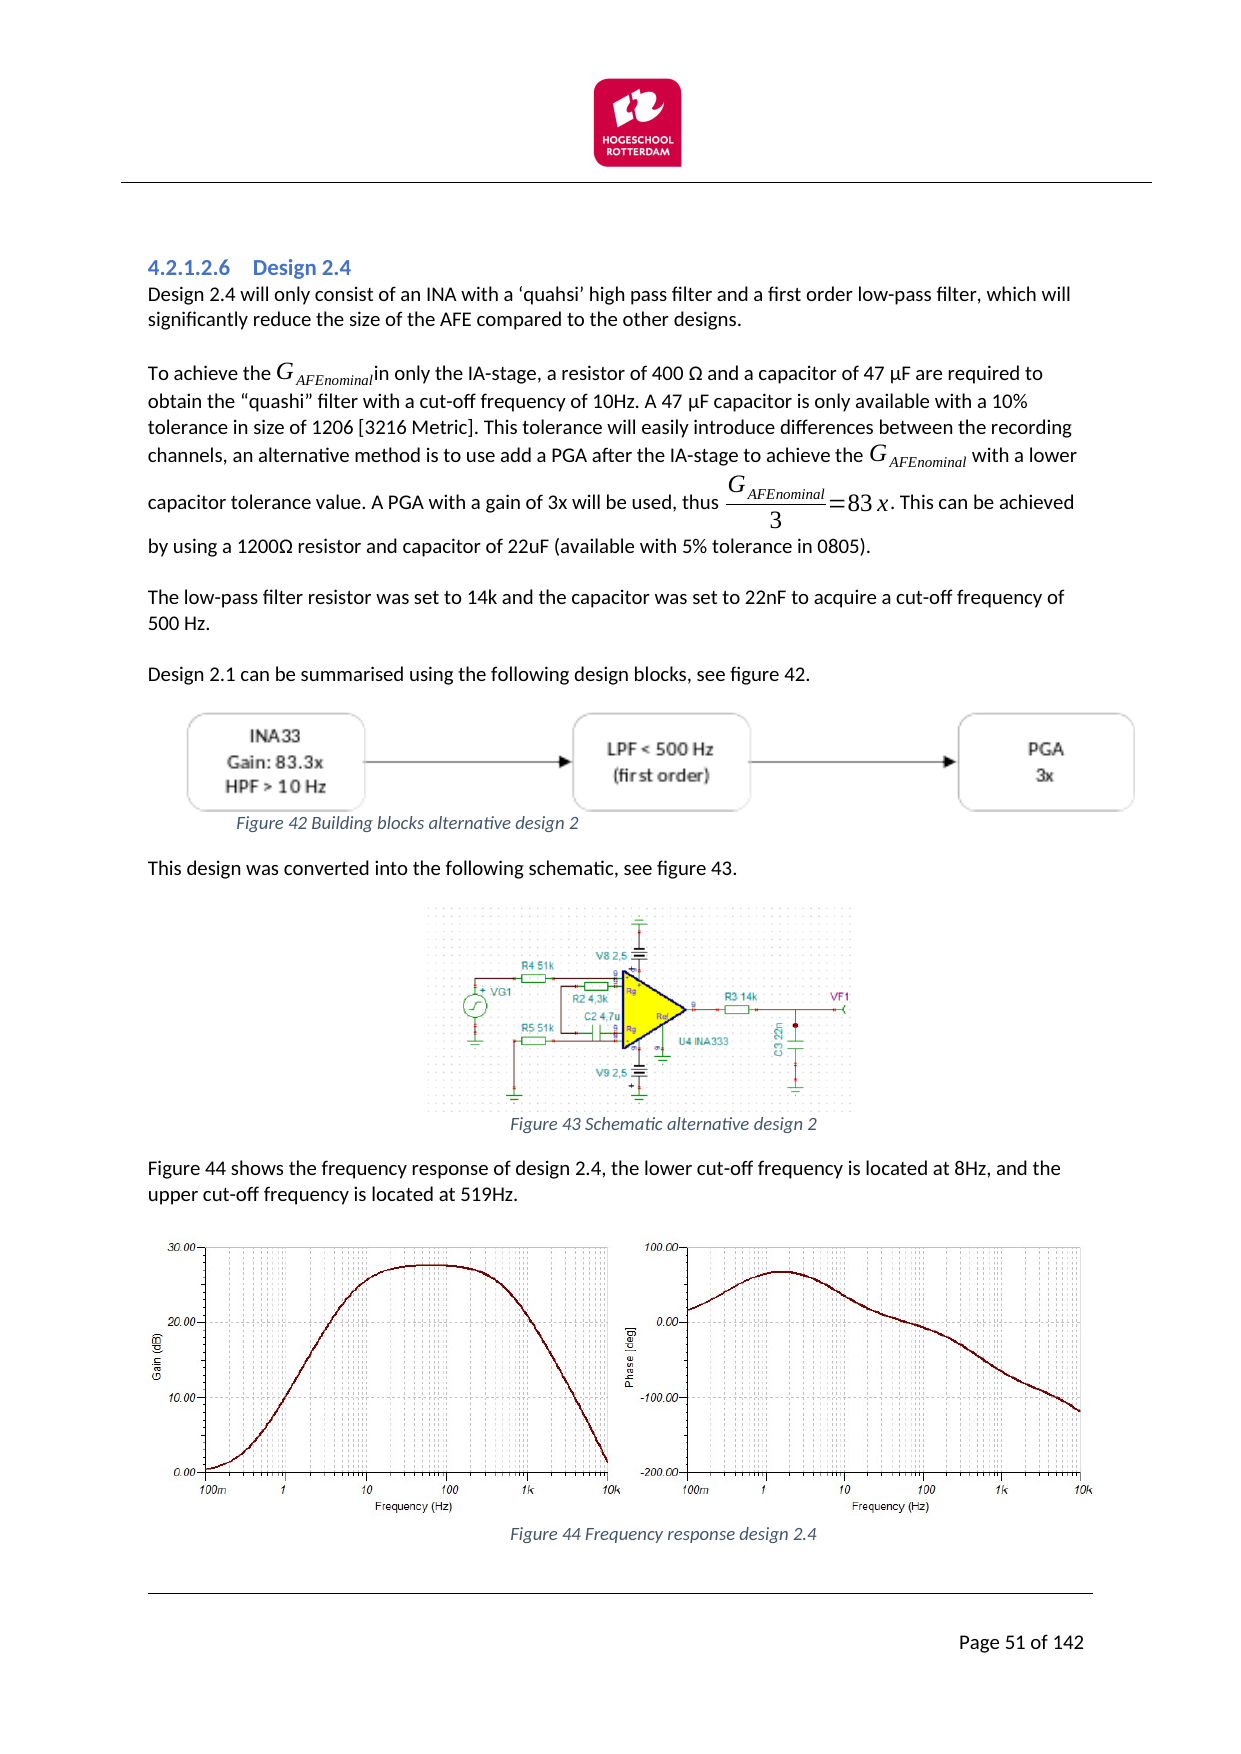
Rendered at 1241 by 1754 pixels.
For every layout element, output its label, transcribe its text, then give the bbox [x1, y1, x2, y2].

text Figure 44 shows the frequency response of design 2.4, the lower cut-off frequency is located at 8Hz, and the upper cut-off frequency is located at 519Hz. [148, 1156, 1093, 1206]
picture [421, 906, 856, 1112]
text Design 2.4 will only consist of an INA with a ‘quahsi’ high pass filter and a first order low-pass filter, which will significantly reduce the size of the AFE compared to the other designs. [148, 281, 1093, 332]
text To achieve the in only the IA-stage, a resistor of 400 Ω and a capacitor of 47 µF are required to obtain the “quashi” filter with a cut-off frequency of 10Hz. A 47 µF capacitor is only available with a 10% tolerance in size of 1206 [3216 Metric]. This tolerance will easily introduce differences between the recording channels, an alternative method is to use add a PGA after the IA-stage to achieve the with a lower capacitor tolerance value. A PGA with a gain of 3x will be used, thus . This can be achieved by using a 1200Ω resistor and capacitor of 22uF (available with 5% tolerance in 0805). [148, 357, 1093, 559]
text The low-pass filter resistor was set to 14k and the capacitor was set to 22nF to acquire a cut-off frequency of 500 Hz. [148, 584, 1093, 635]
picture [590, 73, 685, 173]
text Figure 44 Frequency response design 2.4 [236, 1522, 1093, 1544]
text This design was converted into the following schematic, see figure 43. [148, 855, 1093, 881]
subtitle Design 2.4 [148, 253, 1093, 281]
picture [147, 1231, 1093, 1522]
text Figure 42 Building blocks alternative design 2 [236, 812, 1093, 834]
text Design 2.1 can be summarised using the following design blocks, see figure 42. [148, 661, 1093, 686]
text Figure 43 Schematic alternative design 2 [236, 1112, 1093, 1135]
